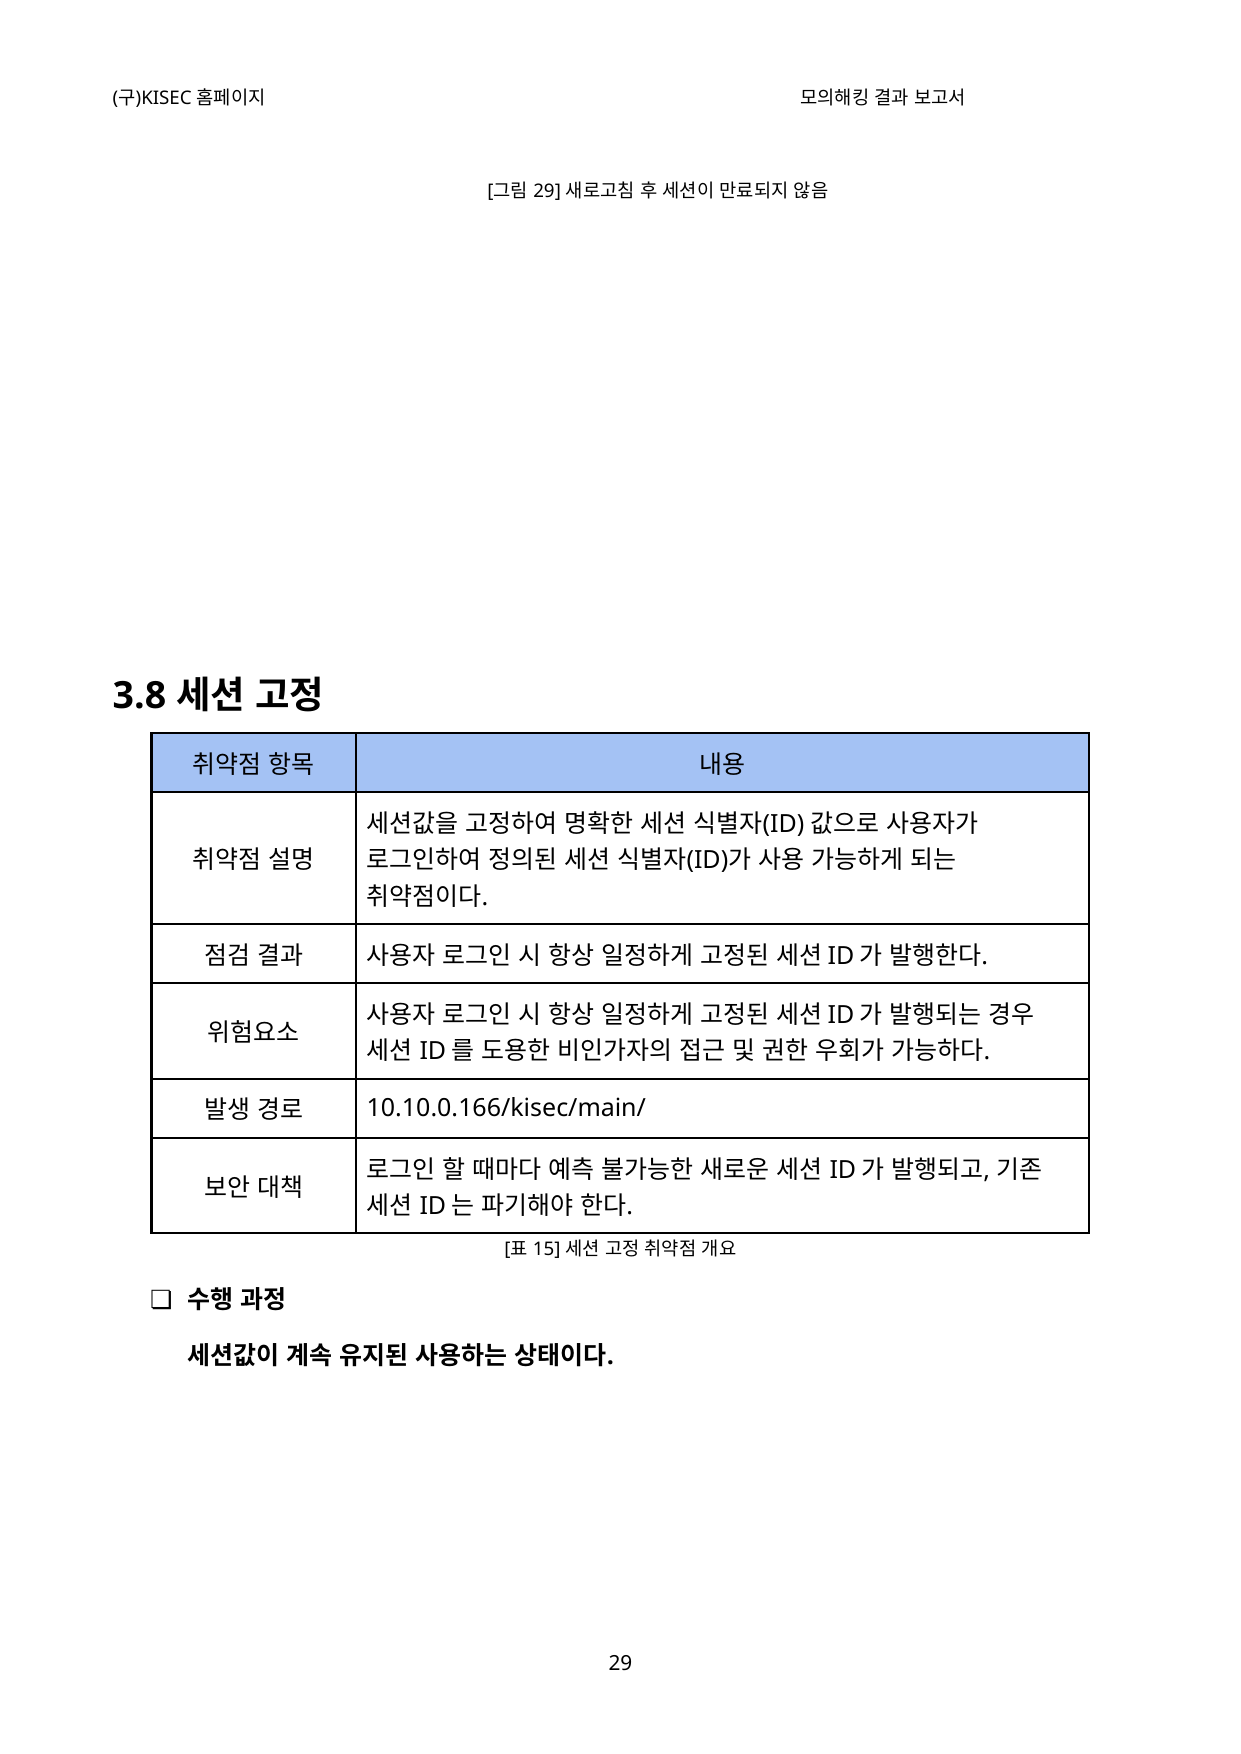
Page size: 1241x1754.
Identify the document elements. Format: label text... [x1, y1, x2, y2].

table_cell 점검 결과 [153, 925, 355, 982]
text [표 15] 세션 고정 취약점 개요 [112, 1234, 1128, 1261]
table_cell 발생 경로 [153, 1080, 355, 1137]
table_cell 10.10.0.166/kisec/main/ [357, 1080, 1088, 1137]
subtitle 3.8 세션 고정 [112, 665, 1128, 719]
table_header 내용 [357, 734, 1088, 791]
table_cell 사용자 로그인 시 항상 일정하게 고정된 세션ID가 발행한다. [357, 925, 1088, 982]
table_cell 세션값을 고정하여 명확한 세션 식별자(ID) 값으로 사용자가 로그인하여 정의된 세션 식별자(ID)가 사용 가능하게 되는 취약점이다. [357, 793, 1088, 923]
text 세션값이 계속 유지된 사용하는 상태이다. [112, 1336, 1128, 1372]
list 수행 과정 [150, 1280, 1128, 1316]
table_cell 보안 대책 [153, 1139, 355, 1232]
table_cell 위험요소 [153, 984, 355, 1077]
table_cell 사용자 로그인 시 항상 일정하게 고정된 세션ID가 발행되는 경우 세션 ID를 도용한 비인가자의 접근 및 권한 우회가 가능하다. [357, 984, 1088, 1077]
table_cell 로그인 할 때마다 예측 불가능한 새로운 세션 ID가 발행되고, 기존 세션 ID는 파기해야 한다. [357, 1139, 1088, 1232]
table_cell 취약점 설명 [153, 793, 355, 923]
text [그림 29] 새로고침 후 세션이 만료되지 않음 [112, 176, 1128, 203]
table_header 취약점 항목 [153, 734, 355, 791]
